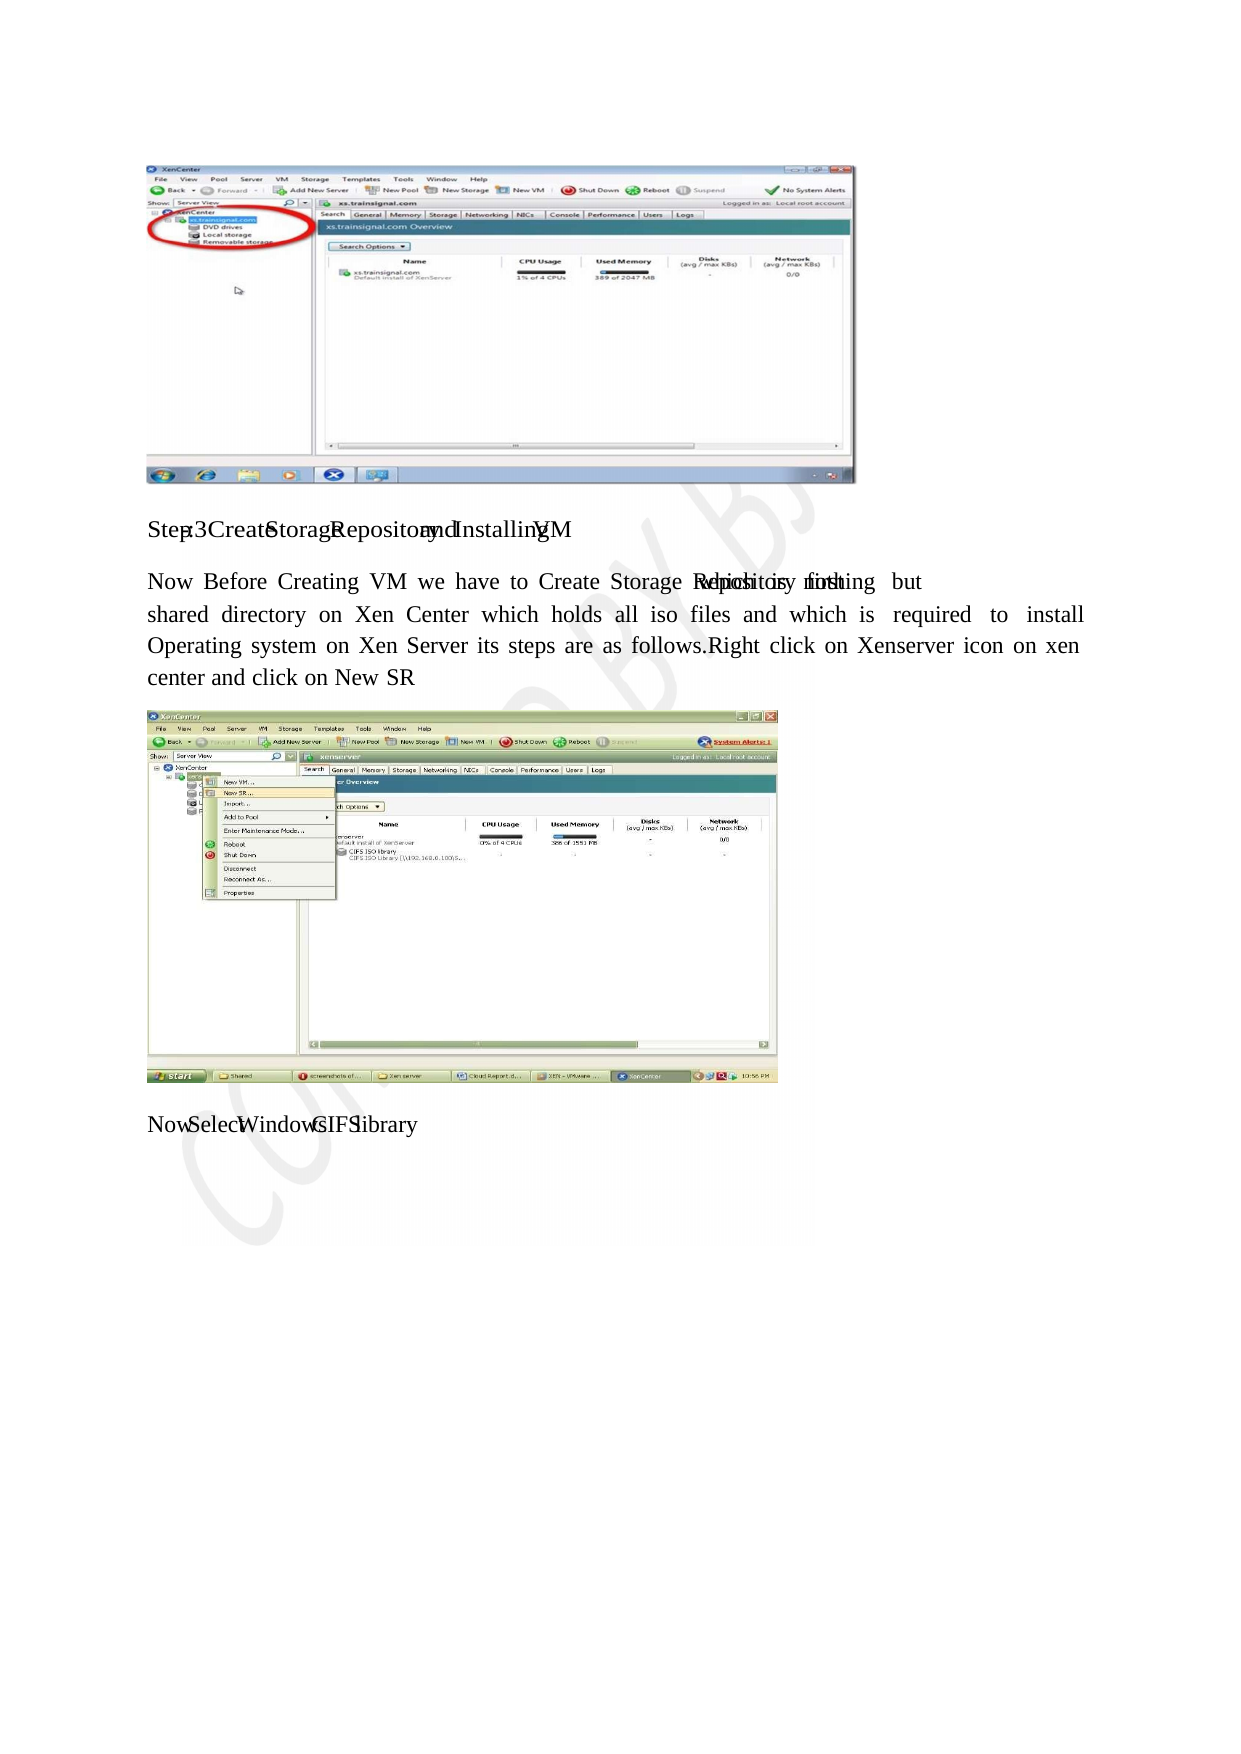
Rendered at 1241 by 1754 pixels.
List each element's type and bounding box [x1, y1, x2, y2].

picture [146, 165, 858, 1246]
